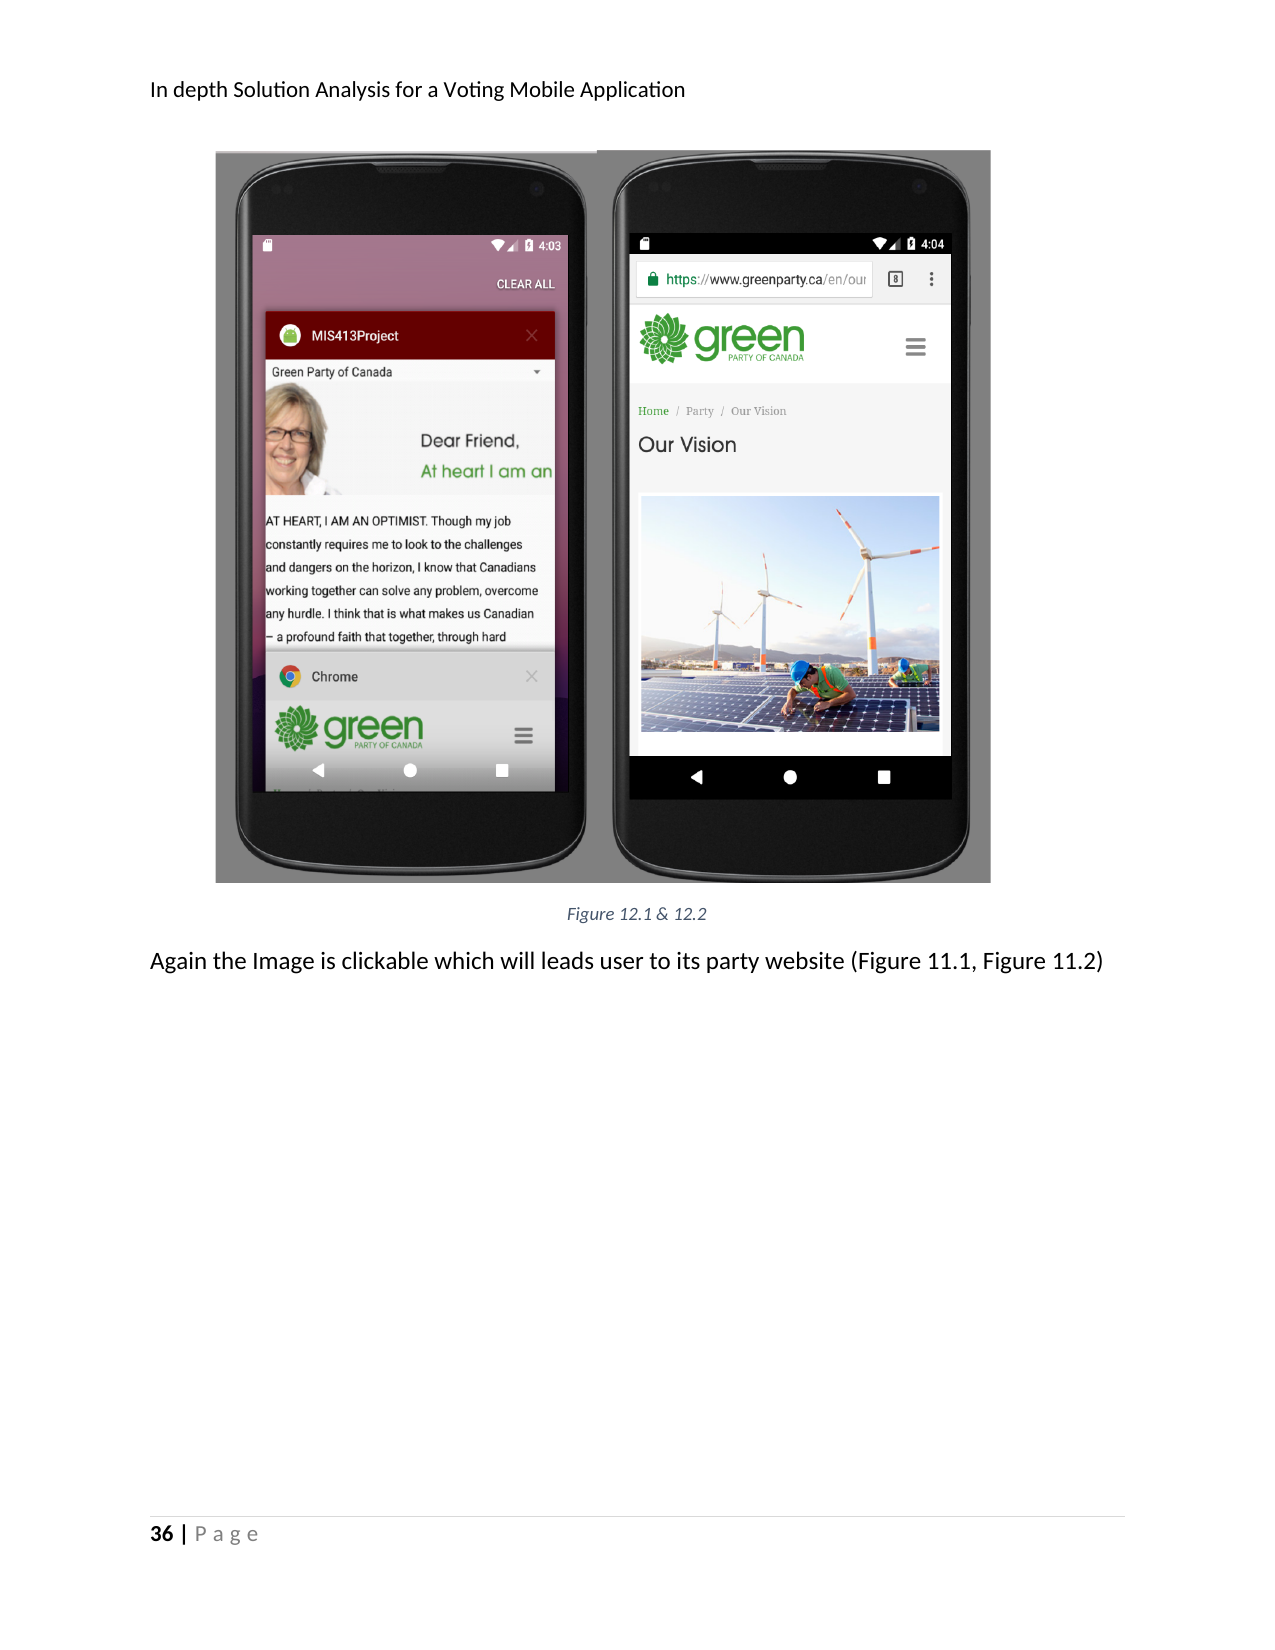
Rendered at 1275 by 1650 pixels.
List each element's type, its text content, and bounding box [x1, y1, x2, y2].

picture [215, 150, 991, 883]
text Figure 12.1 & 12.2 [150, 902, 1125, 924]
text Again the Image is clickable which will leads user to its party website (Figure 11.1, Figure 11.2) [150, 945, 1275, 976]
